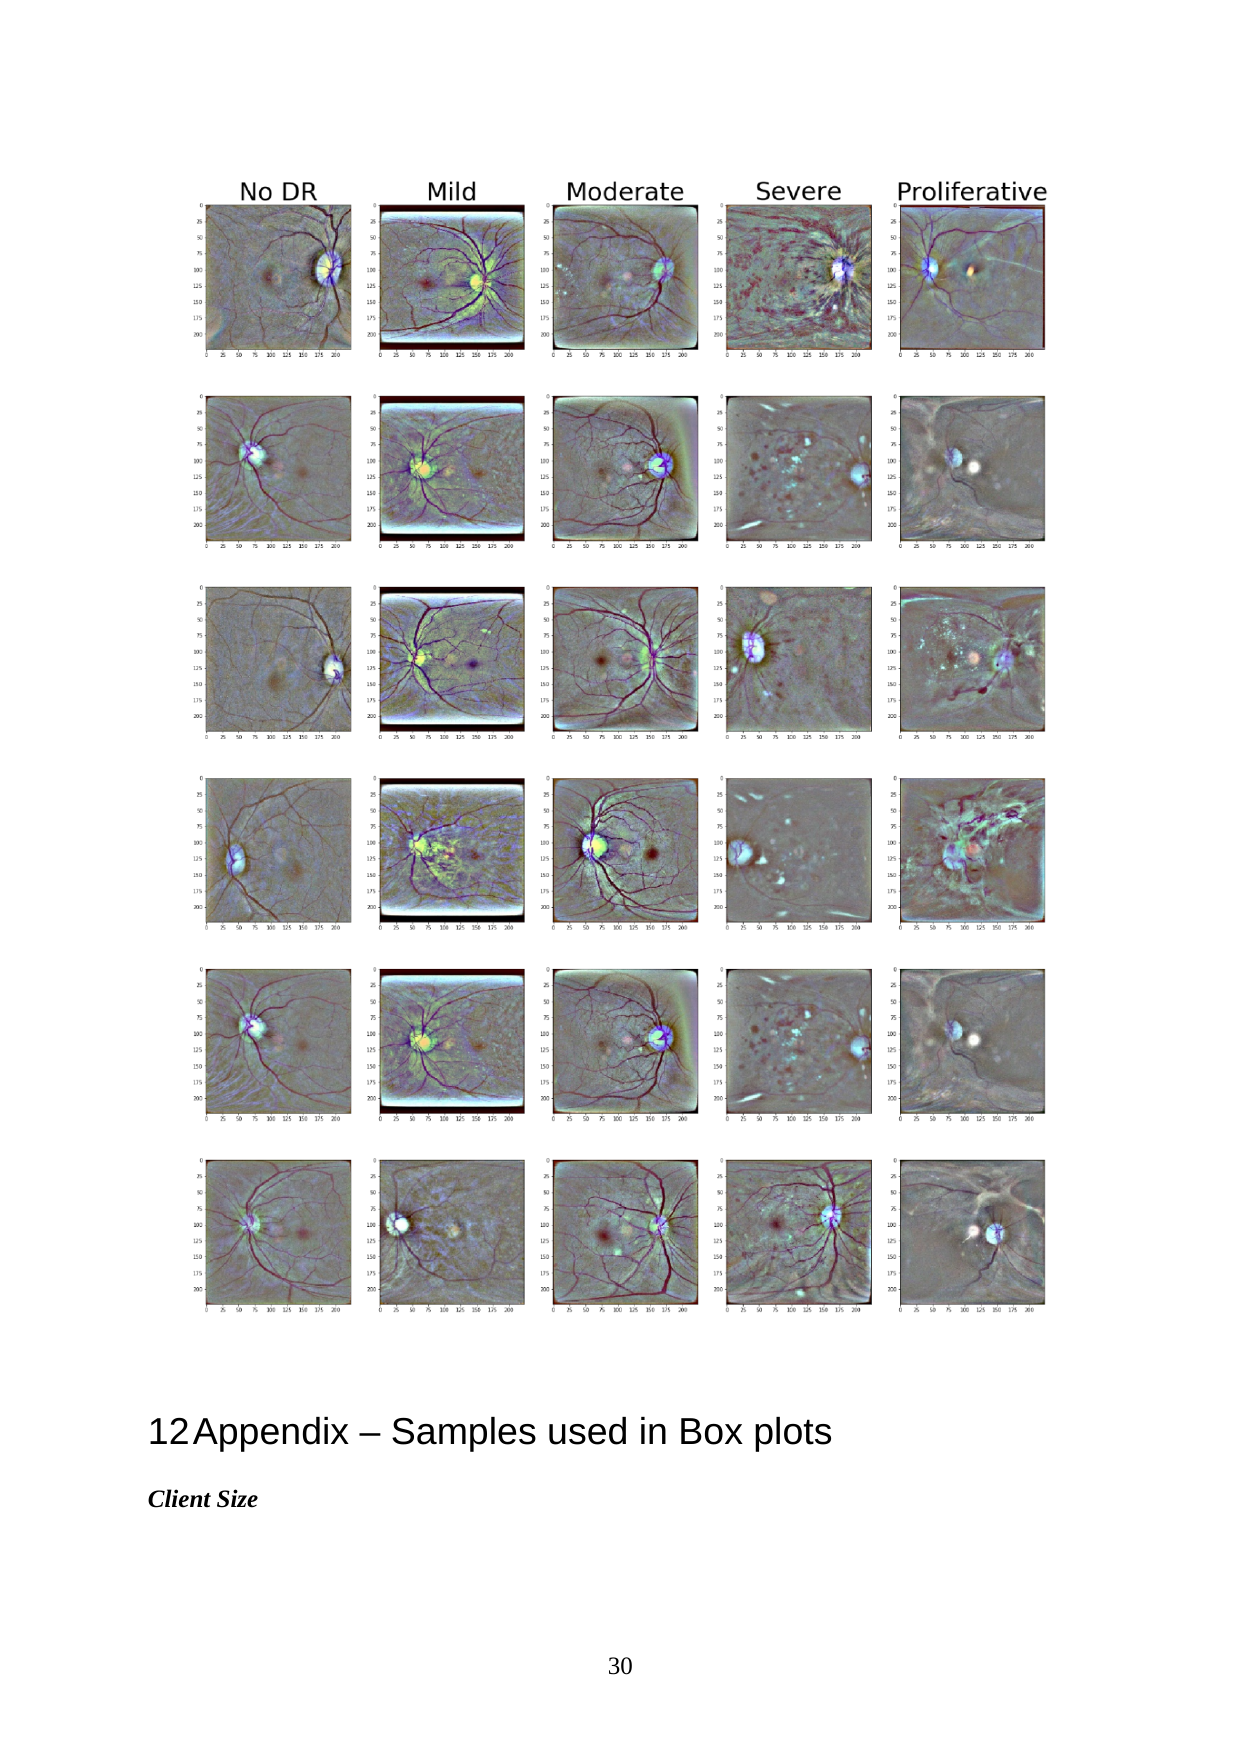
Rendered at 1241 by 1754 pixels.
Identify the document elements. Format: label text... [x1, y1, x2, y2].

text Client Size [148, 1484, 1092, 1513]
picture [189, 177, 1051, 1331]
subtitle Appendix – Samples used in Box plots [148, 1409, 1092, 1453]
